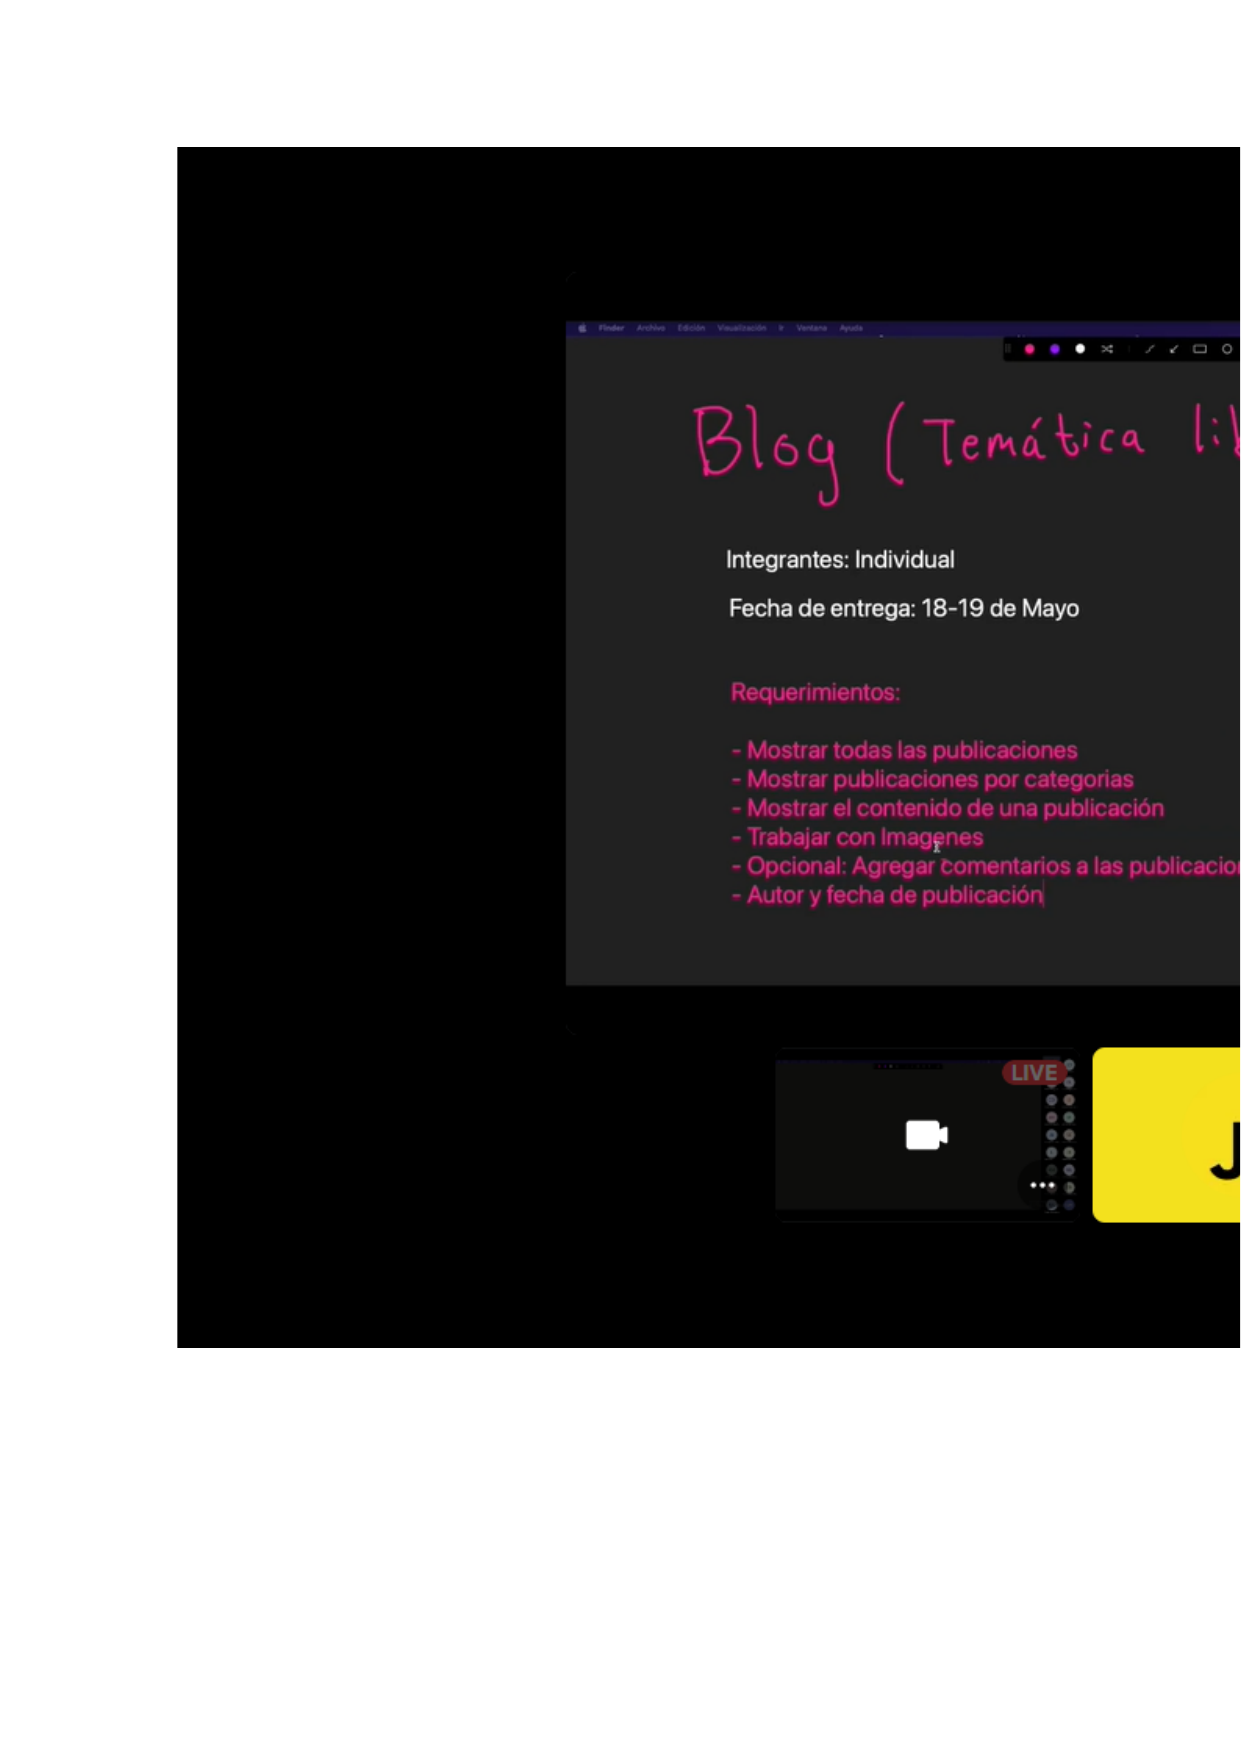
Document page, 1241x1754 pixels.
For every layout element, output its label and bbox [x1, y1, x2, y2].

picture [177, 147, 1241, 1348]
